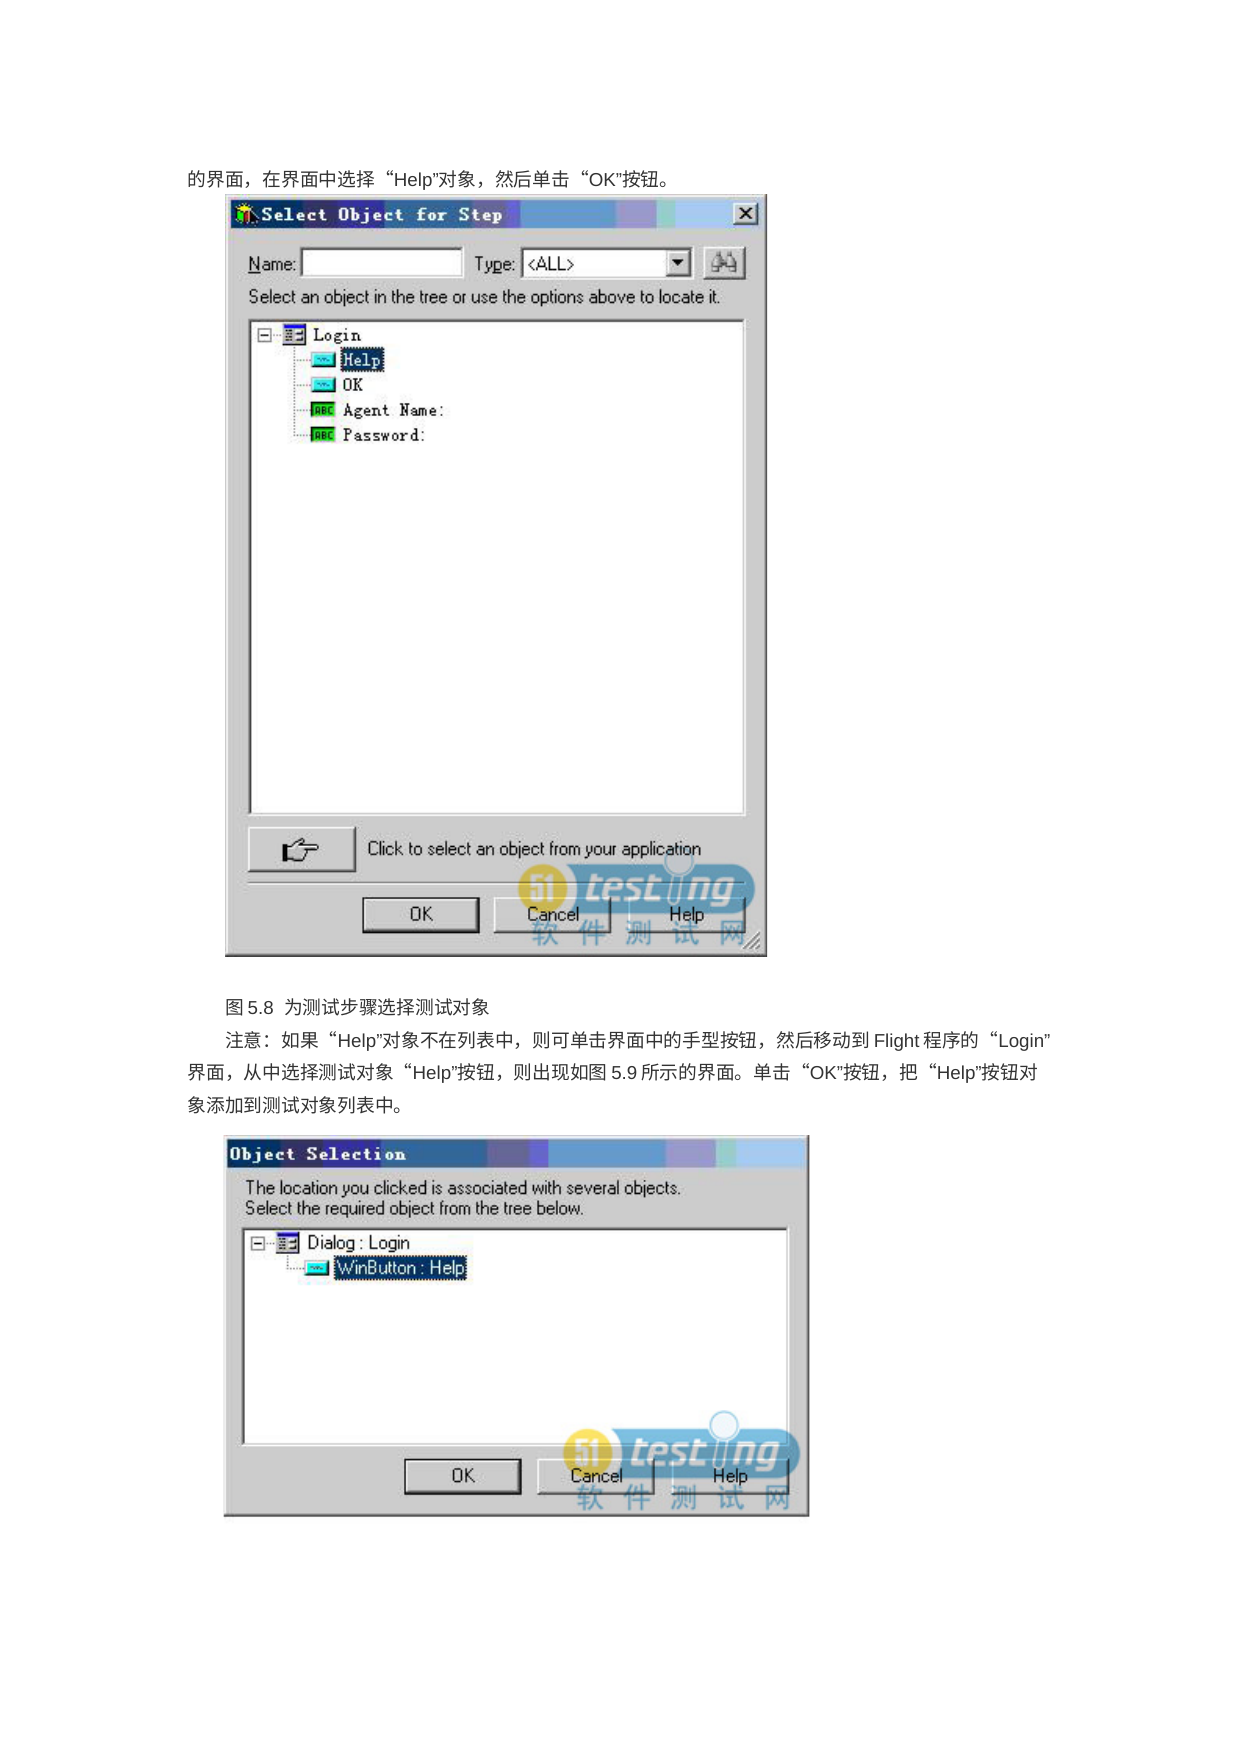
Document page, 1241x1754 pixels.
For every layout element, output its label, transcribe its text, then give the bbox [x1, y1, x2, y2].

picture [223, 1135, 810, 1528]
picture [225, 194, 768, 957]
text 图5.8 为测试步骤选择测试对象 注意：如果“Help”对象不在列表中，则可单击界面中的手型按钮，然后移动到Flight程序的“Login”界面，从中选择测试对象“Help”按钮，则出现如图5.9所示的界面。单击“OK”按钮，把“Help”按钮对象添加到测试对象列表中。 [187, 990, 1053, 1120]
